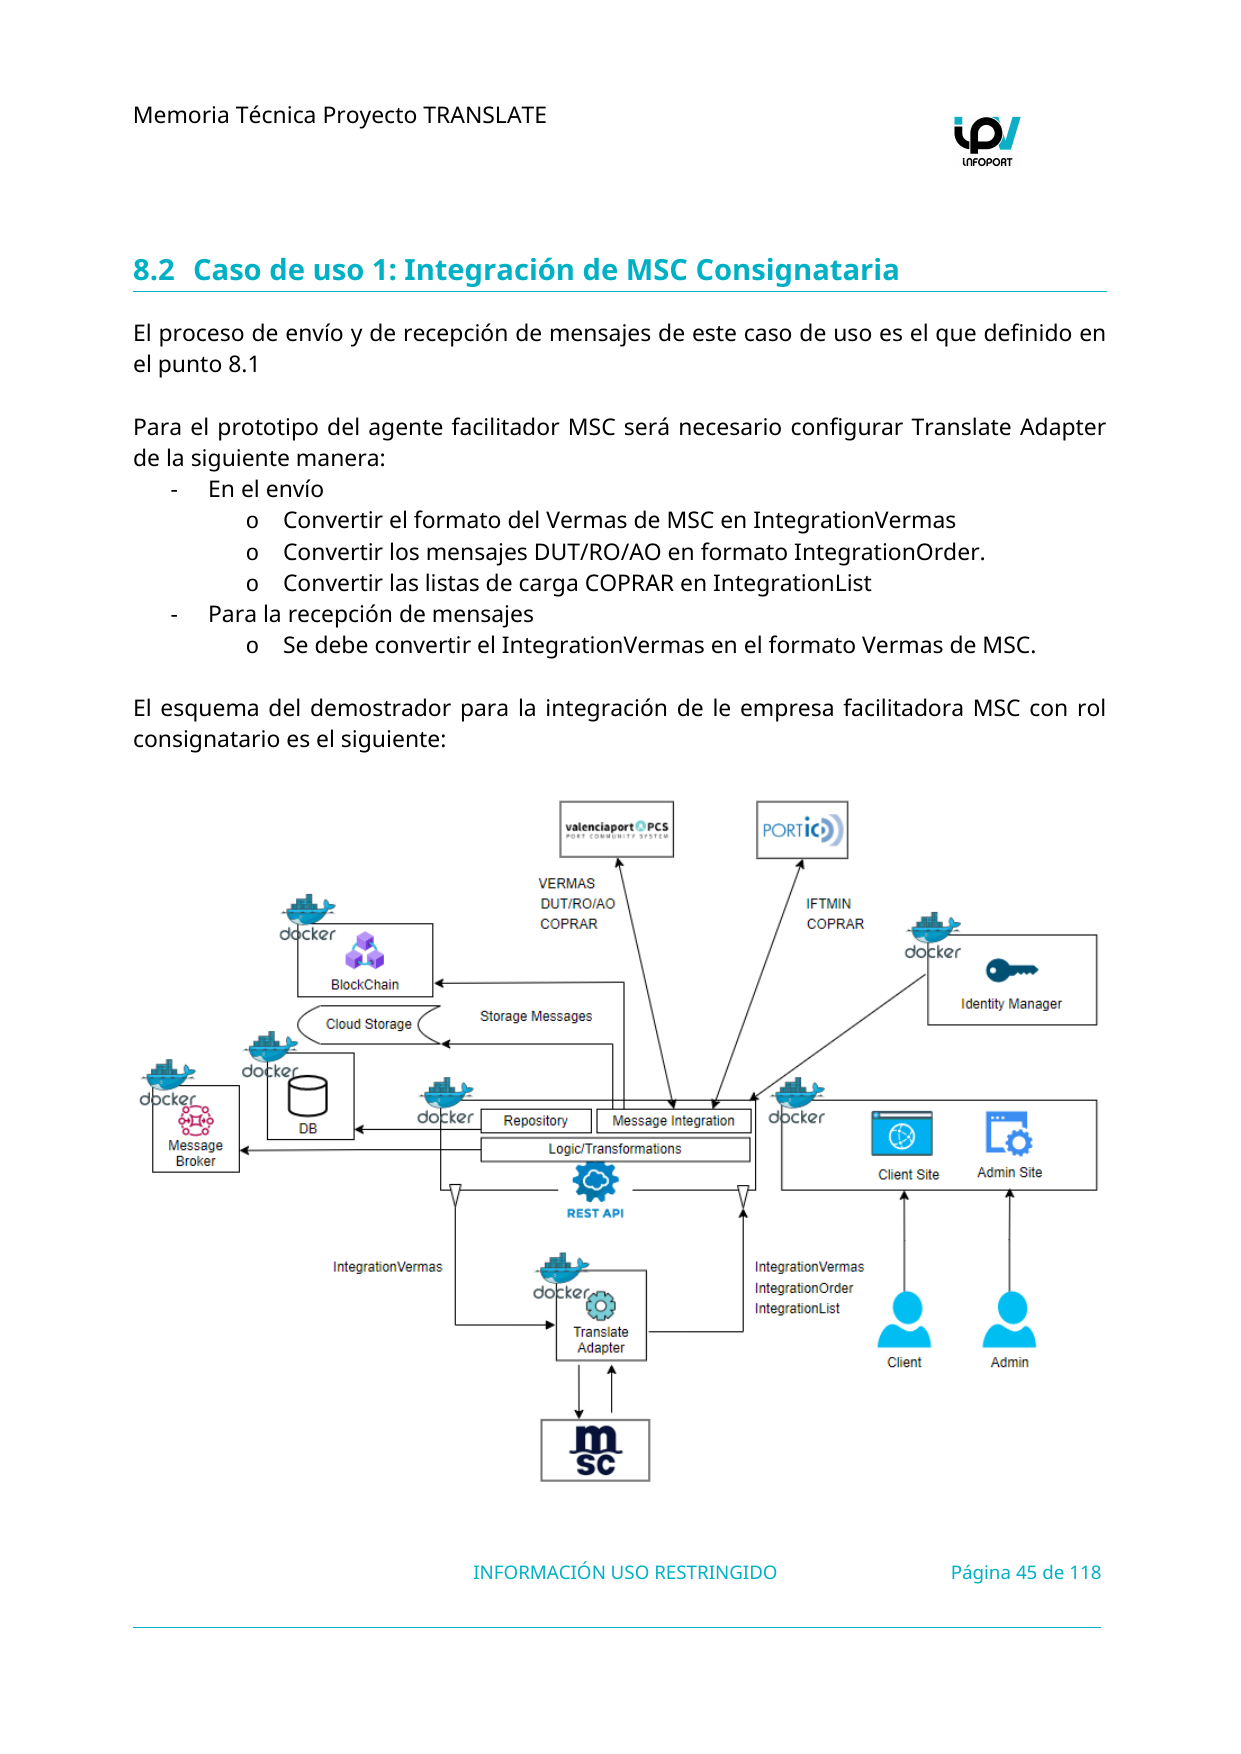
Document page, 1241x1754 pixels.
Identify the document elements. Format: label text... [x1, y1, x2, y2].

list Se debe convertir el IntegrationVermas en el formato Vermas de MSC. [245, 629, 1107, 661]
text El esquema del demostrador para la integración de le empresa facilitadora MSC con rol consignatario es el siguiente: [133, 692, 1107, 754]
picture [132, 785, 1115, 1492]
list En el envío [170, 473, 1107, 504]
text Para el prototipo del agente facilitador MSC será necesario configurar Translate Adapter de la siguiente manera: [133, 410, 1107, 473]
list Convertir los mensajes DUT/RO/AO en formato IntegrationOrder. [245, 536, 1107, 567]
subtitle Caso de uso 1: Integración de MSC Consignataria [133, 249, 1107, 291]
picture [951, 114, 1023, 169]
text El proceso de envío y de recepción de mensajes de este caso de uso es el que definido en el punto 8.1 [133, 317, 1107, 379]
list Convertir el formato del Vermas de MSC en IntegrationVermas [245, 504, 1107, 536]
list Para la recepción de mensajes [170, 598, 1107, 629]
list Convertir las listas de carga COPRAR en IntegrationList [245, 567, 1107, 598]
